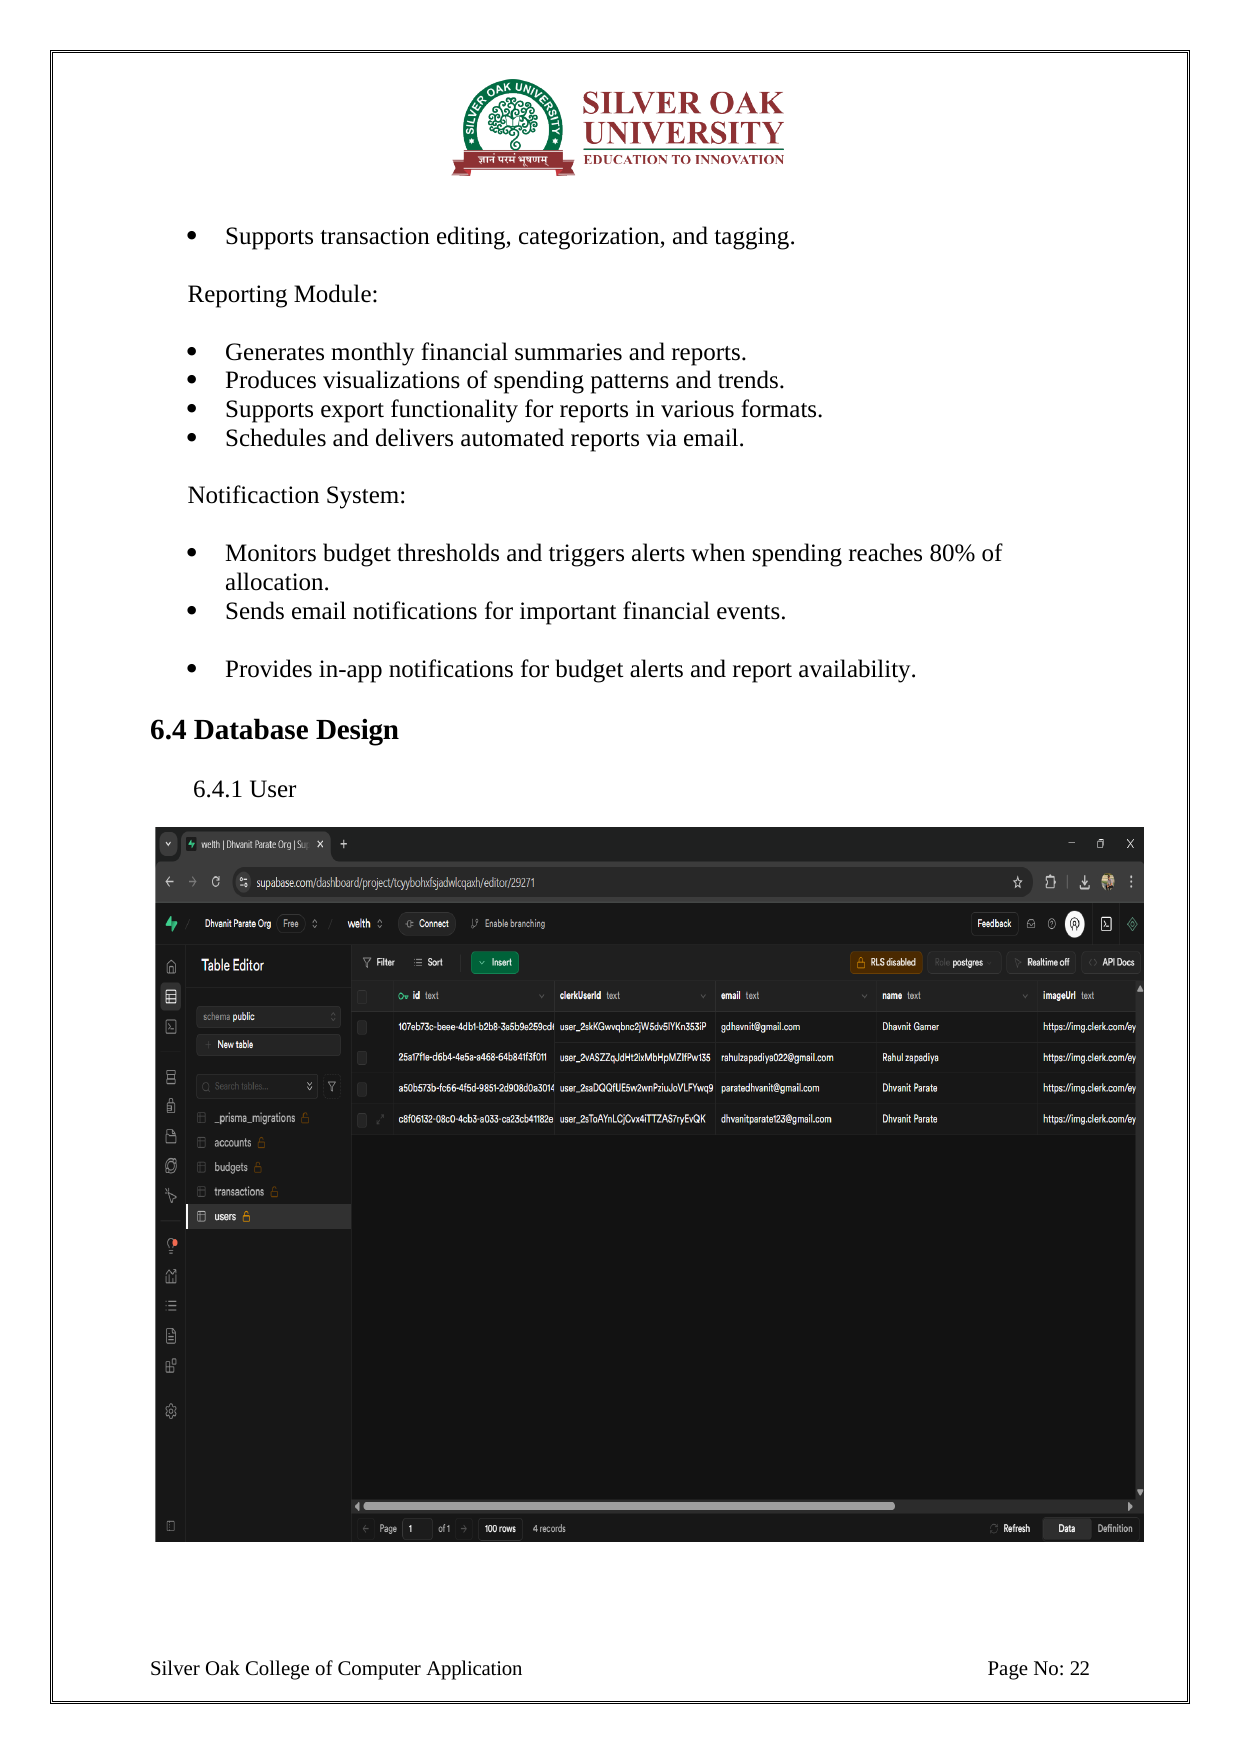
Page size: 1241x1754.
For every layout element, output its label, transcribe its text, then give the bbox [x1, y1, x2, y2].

list Monitors budget thresholds and triggers alerts when spending reaches 80% of allocation. [187, 538, 1090, 596]
text Reporting Module: [187, 279, 1152, 307]
list Generates monthly financial summaries and reports. [187, 337, 1091, 366]
list Schedules and delivers automated reports via email. [187, 423, 1090, 452]
subtitle Database Design [150, 712, 1152, 745]
text Notificaction System: [187, 481, 1152, 509]
text 6.4.1 User [193, 774, 1152, 803]
list Supports export functionality for reports in various formats. [187, 394, 1090, 423]
list Provides in-app notifications for budget alerts and report availability. [187, 654, 1152, 683]
list Produces visualizations of spending patterns and trends. [187, 366, 1090, 394]
picture [451, 79, 784, 176]
list Sends email notifications for important financial events. [187, 596, 1090, 625]
picture [155, 827, 1144, 1542]
list Supports transaction editing, categorization, and tagging. [187, 221, 1090, 250]
